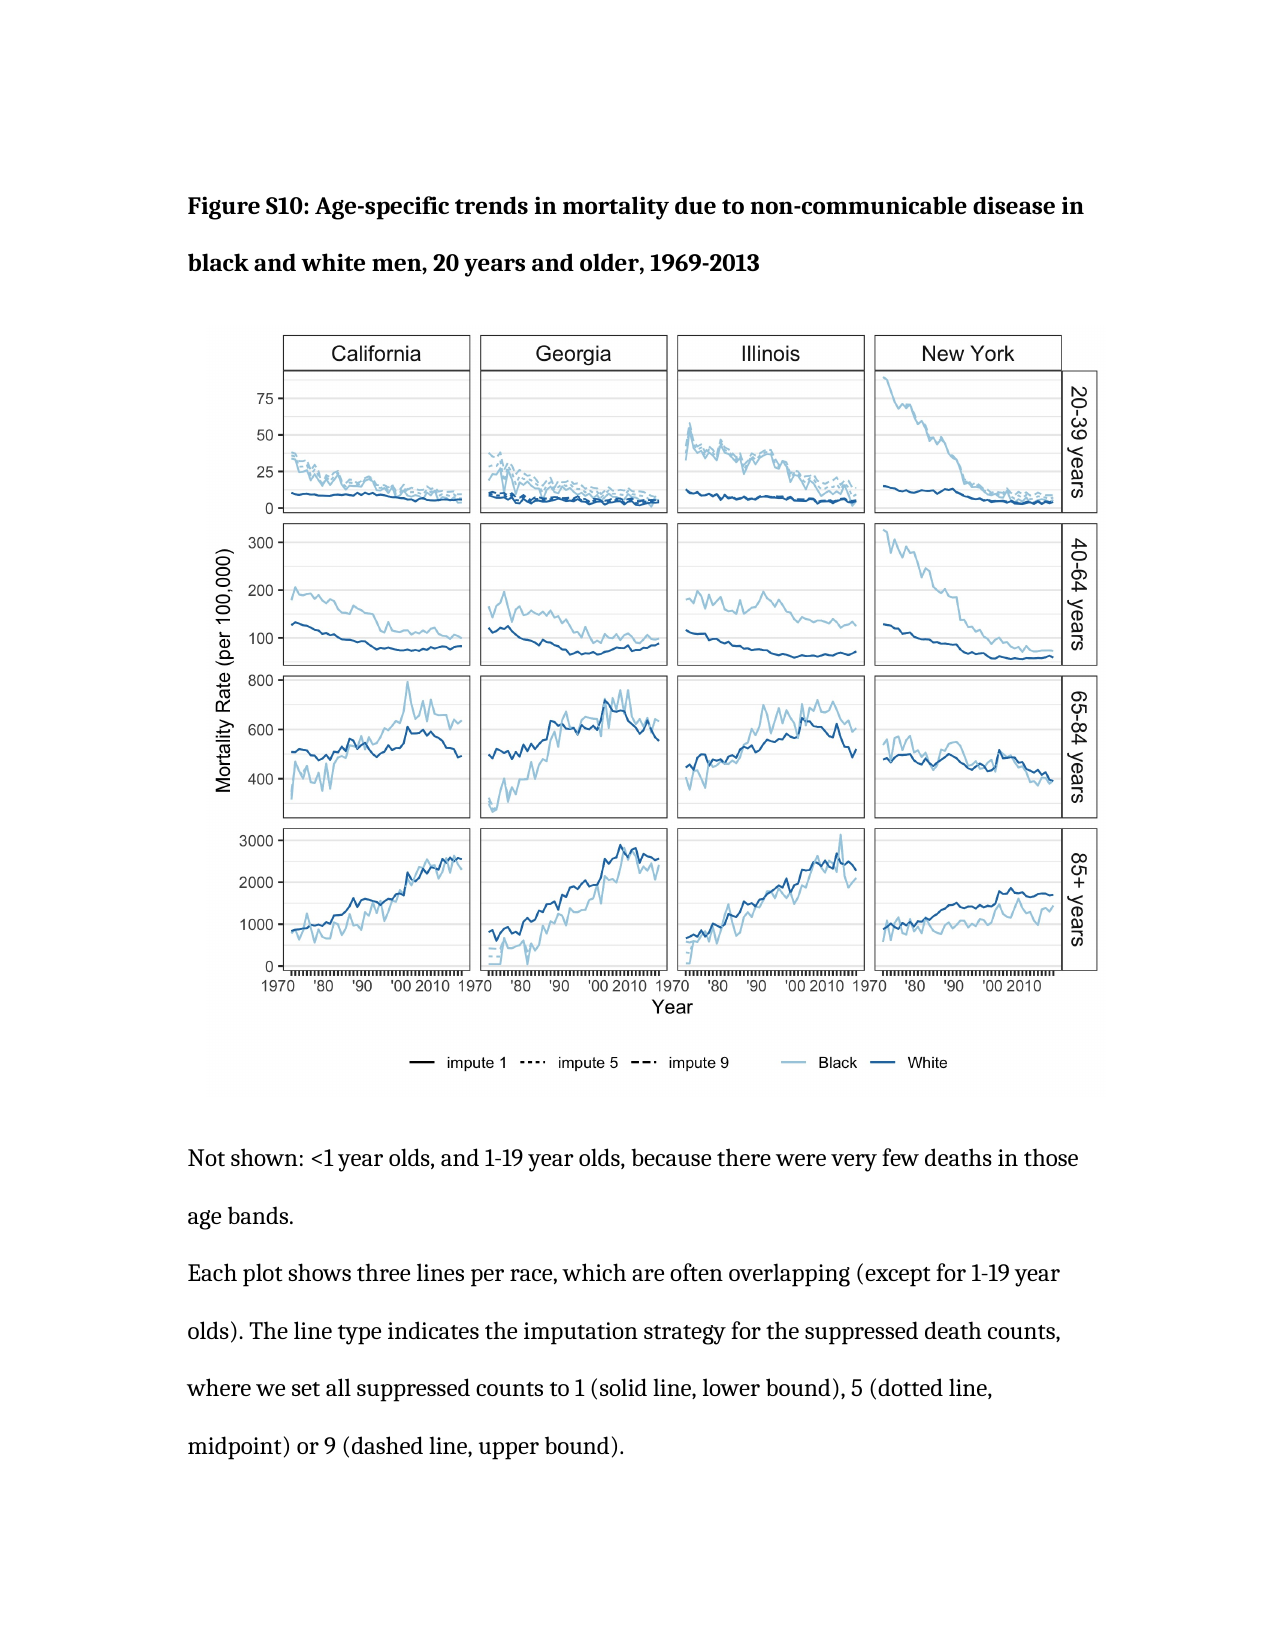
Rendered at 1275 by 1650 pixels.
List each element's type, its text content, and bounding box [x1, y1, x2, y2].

text Not shown: <1 year olds, and 1-19 year olds, because there were very few deaths in those age bands. Each plot shows three lines per race, which are often overlapping (except for 1-19 year olds). The line type indicates the imputation strategy for the suppressed death counts, where we set all suppressed counts to 1 (solid line, lower bound), 5 (dotted line, midpoint) or 9 (dashed line, upper bound). [187, 1144, 1087, 1461]
picture [206, 325, 1107, 1097]
text Figure S10: Age-specific trends in mortality due to non-communicable disease in black and white men, 20 years and older, 1969-2013 [187, 192, 1087, 278]
